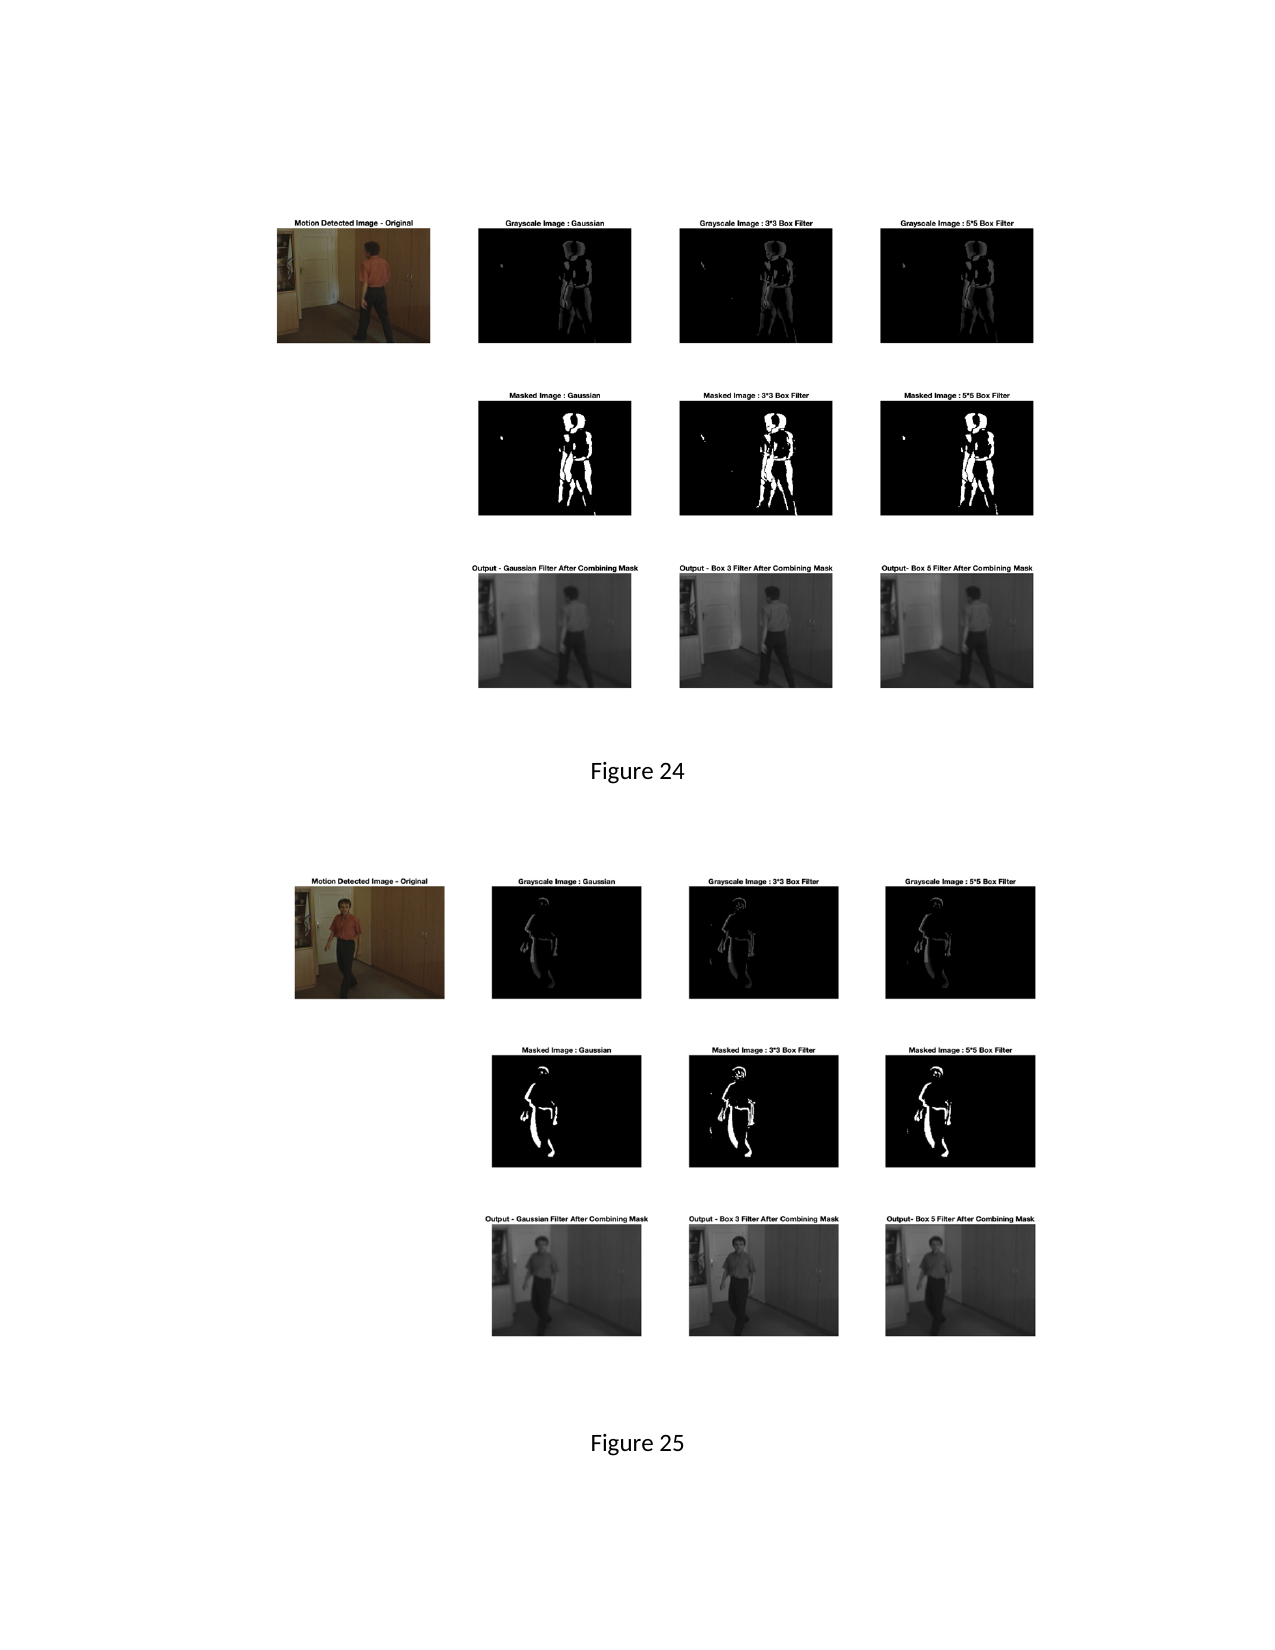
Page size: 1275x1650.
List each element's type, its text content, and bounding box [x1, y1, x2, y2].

text Figure 25 [150, 1427, 1125, 1457]
picture [150, 180, 1125, 756]
text Figure 24 [150, 756, 1125, 786]
picture [170, 839, 1125, 1403]
